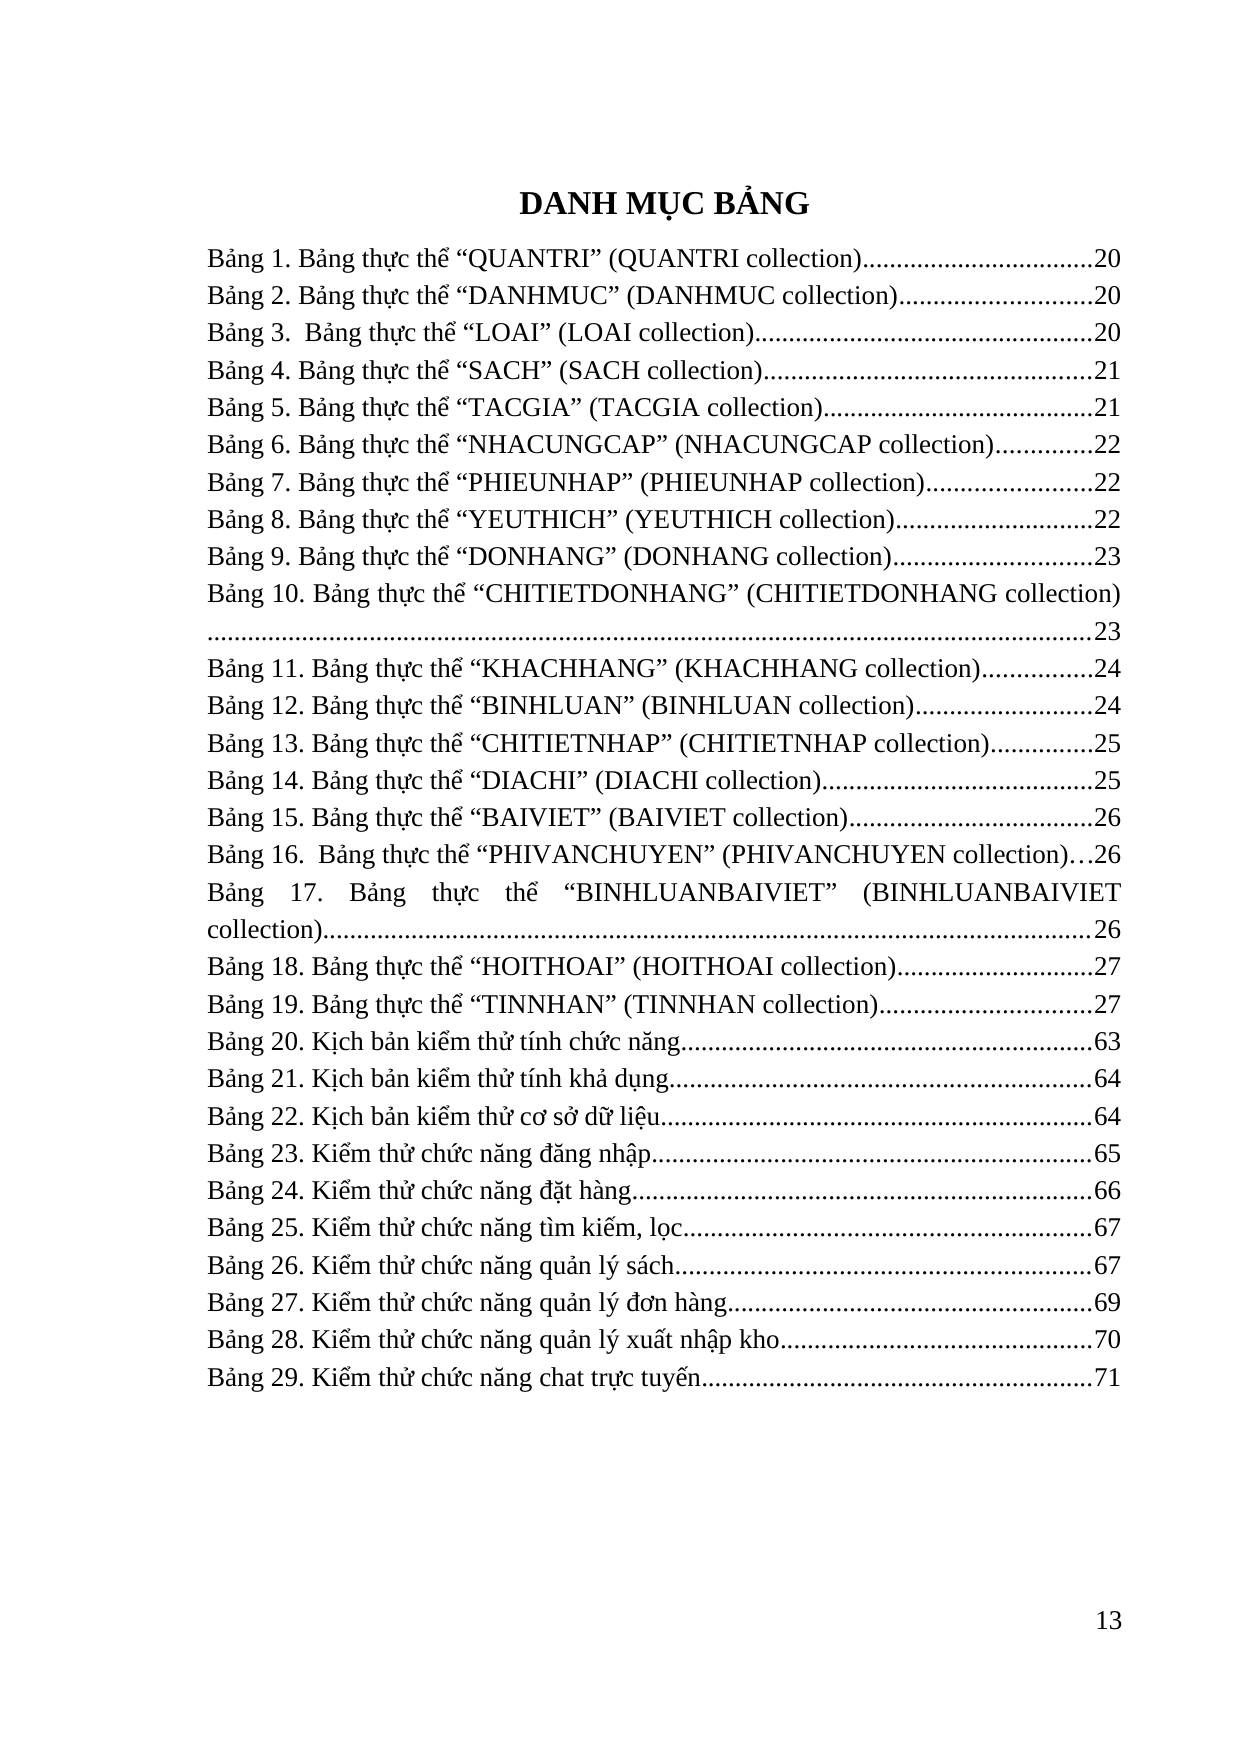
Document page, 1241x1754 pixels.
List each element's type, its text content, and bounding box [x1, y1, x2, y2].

text Bảng 13. Bảng thực thể “CHITIETNHAP” (CHITIETNHAP collection) 25 [207, 727, 1122, 758]
text Bảng 10. Bảng thực thể “CHITIETDONHANG” (CHITIETDONHANG collection) 23 [207, 577, 1122, 646]
text Bảng 7. Bảng thực thể “PHIEUNHAP” (PHIEUNHAP collection) 22 [207, 466, 1122, 497]
text Bảng 9. Bảng thực thể “DONHANG” (DONHANG collection) 23 [207, 540, 1122, 571]
text Bảng 17. Bảng thực thể “BINHLUANBAIVIET” (BINHLUANBAIVIET collection) 26 [207, 876, 1122, 944]
text Bảng 1. Bảng thực thể “QUANTRI” (QUANTRI collection) 20 [207, 242, 1122, 273]
text Bảng 19. Bảng thực thể “TINNHAN” (TINNHAN collection) 27 [207, 988, 1122, 1019]
text Bảng 23. Kiểm thử chức năng đăng nhập 65 [207, 1137, 1122, 1168]
text Bảng 3. Bảng thực thể “LOAI” (LOAI collection) 20 [207, 316, 1122, 348]
text Bảng 20. Kịch bản kiểm thử tính chức năng 63 [207, 1025, 1122, 1056]
text Bảng 27. Kiểm thử chức năng quản lý đơn hàng 69 [207, 1286, 1122, 1317]
text Bảng 28. Kiểm thử chức năng quản lý xuất nhập kho 70 [207, 1323, 1122, 1354]
text Bảng 18. Bảng thực thể “HOITHOAI” (HOITHOAI collection) 27 [207, 950, 1122, 982]
text Bảng 24. Kiểm thử chức năng đặt hàng 66 [207, 1174, 1122, 1205]
text Bảng 16. Bảng thực thể “PHIVANCHUYEN” (PHIVANCHUYEN collection) 26 [207, 838, 1122, 870]
text Bảng 26. Kiểm thử chức năng quản lý sách 67 [207, 1249, 1122, 1280]
text Bảng 21. Kịch bản kiểm thử tính khả dụng 64 [207, 1062, 1122, 1093]
text Bảng 4. Bảng thực thể “SACH” (SACH collection) 21 [207, 354, 1122, 385]
text Bảng 6. Bảng thực thể “NHACUNGCAP” (NHACUNGCAP collection) 22 [207, 428, 1122, 459]
text Bảng 22. Kịch bản kiểm thử cơ sở dữ liệu 64 [207, 1099, 1122, 1131]
text Bảng 5. Bảng thực thể “TACGIA” (TACGIA collection) 21 [207, 391, 1122, 422]
text Bảng 8. Bảng thực thể “YEUTHICH” (YEUTHICH collection) 22 [207, 503, 1122, 534]
text Bảng 14. Bảng thực thể “DIACHI” (DIACHI collection) 25 [207, 764, 1122, 795]
text Bảng 15. Bảng thực thể “BAIVIET” (BAIVIET collection) 26 [207, 801, 1122, 832]
text Bảng 12. Bảng thực thể “BINHLUAN” (BINHLUAN collection) 24 [207, 689, 1122, 721]
text Bảng 25. Kiểm thử chức năng tìm kiếm, lọc 67 [207, 1211, 1122, 1243]
subtitle DANH MỤC BẢNG [207, 183, 1122, 222]
text Bảng 2. Bảng thực thể “DANHMUC” (DANHMUC collection) 20 [207, 279, 1122, 310]
text Bảng 11. Bảng thực thể “KHACHHANG” (KHACHHANG collection) 24 [207, 652, 1122, 683]
text Bảng 29. Kiểm thử chức năng chat trực tuyến 71 [207, 1361, 1122, 1392]
